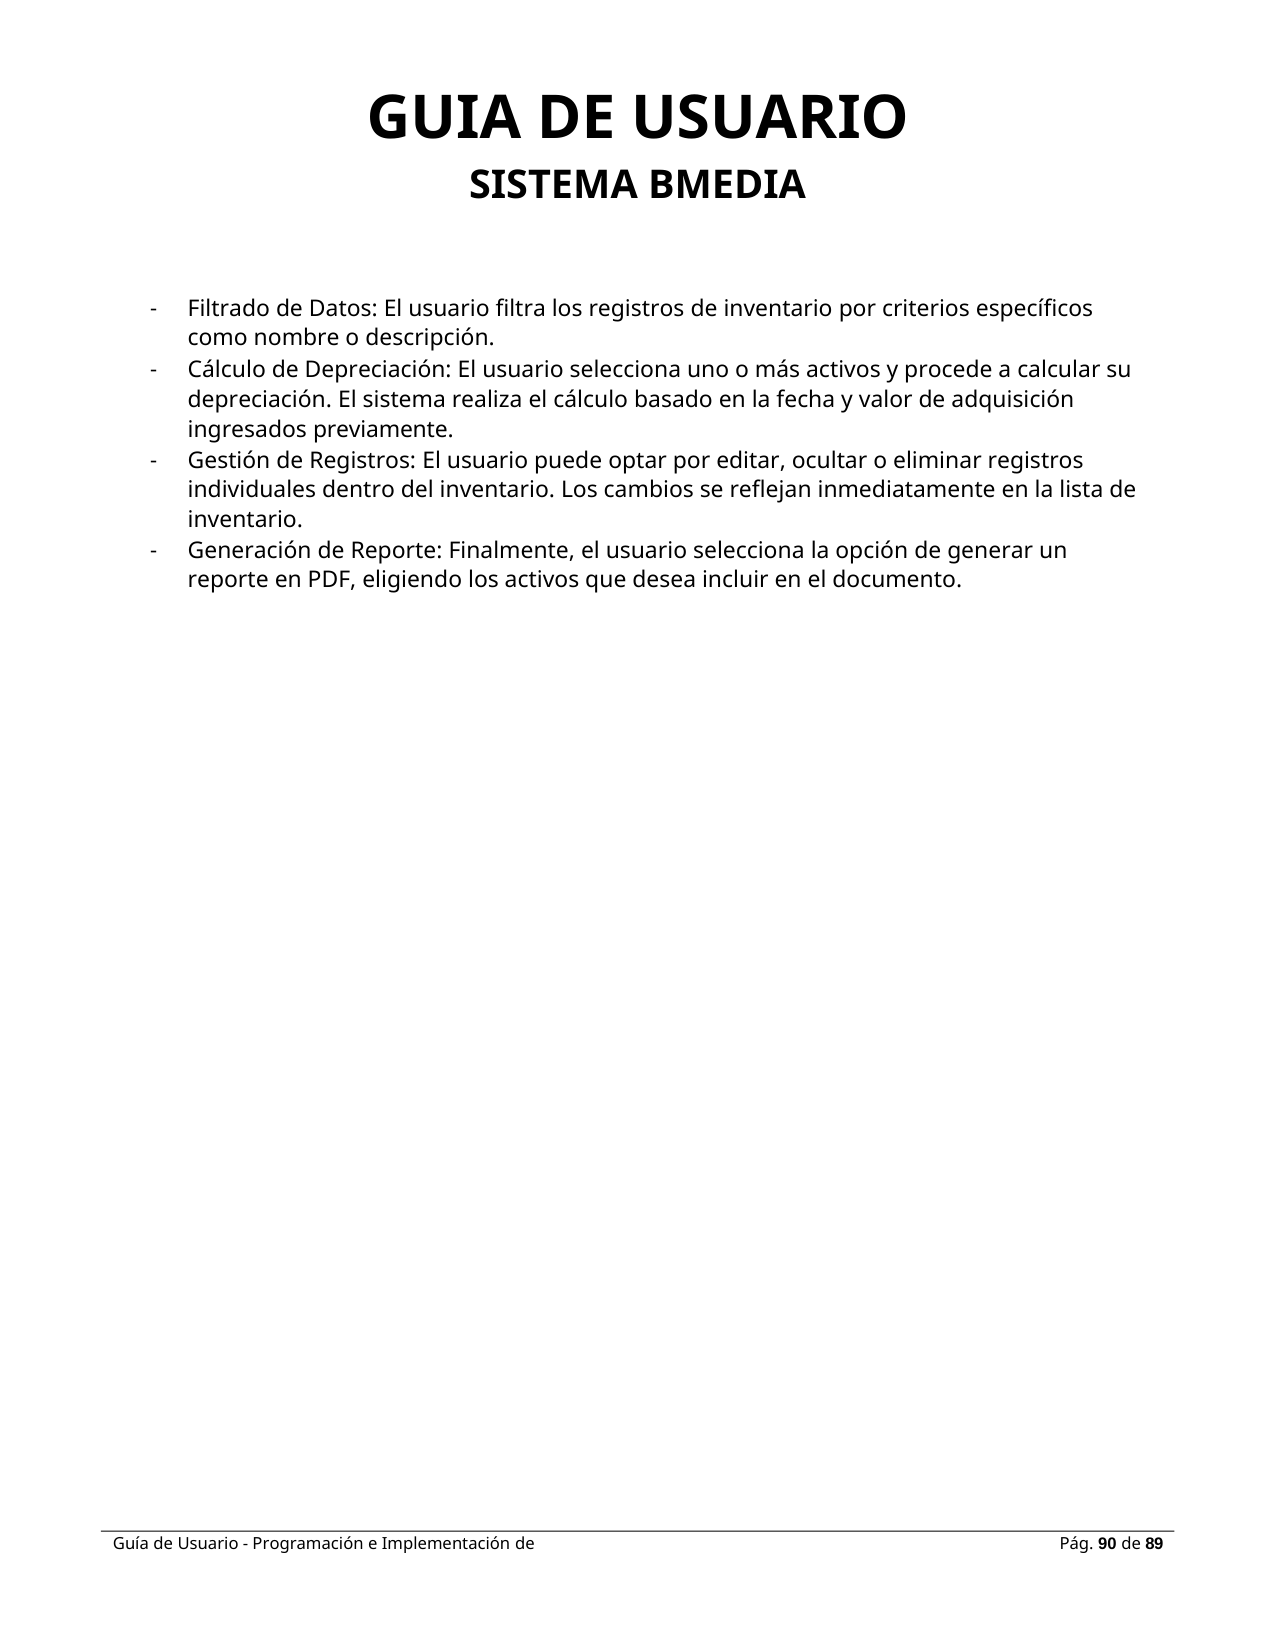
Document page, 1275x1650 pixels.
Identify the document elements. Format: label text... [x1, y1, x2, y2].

list Filtrado de Datos: El usuario filtra los registros de inventario por criterios específicos como nombre o descripción. [150, 293, 1103, 352]
list Gestión de Registros: El usuario puede optar por editar, ocultar o eliminar registros individuales dentro del inventario. Los cambios se reflejan inmediatamente en la lista de inventario. [150, 445, 1155, 534]
list Cálculo de Depreciación: El usuario selecciona uno o más activos y procede a calcular su depreciación. El sistema realiza el cálculo basado en la fecha y valor de adquisición ingresados previamente. [150, 352, 1157, 444]
list Generación de Reporte: Finalmente, el usuario selecciona la opción de generar un reporte en PDF, eligiendo los activos que desea incluir en el documento. [150, 535, 1137, 594]
